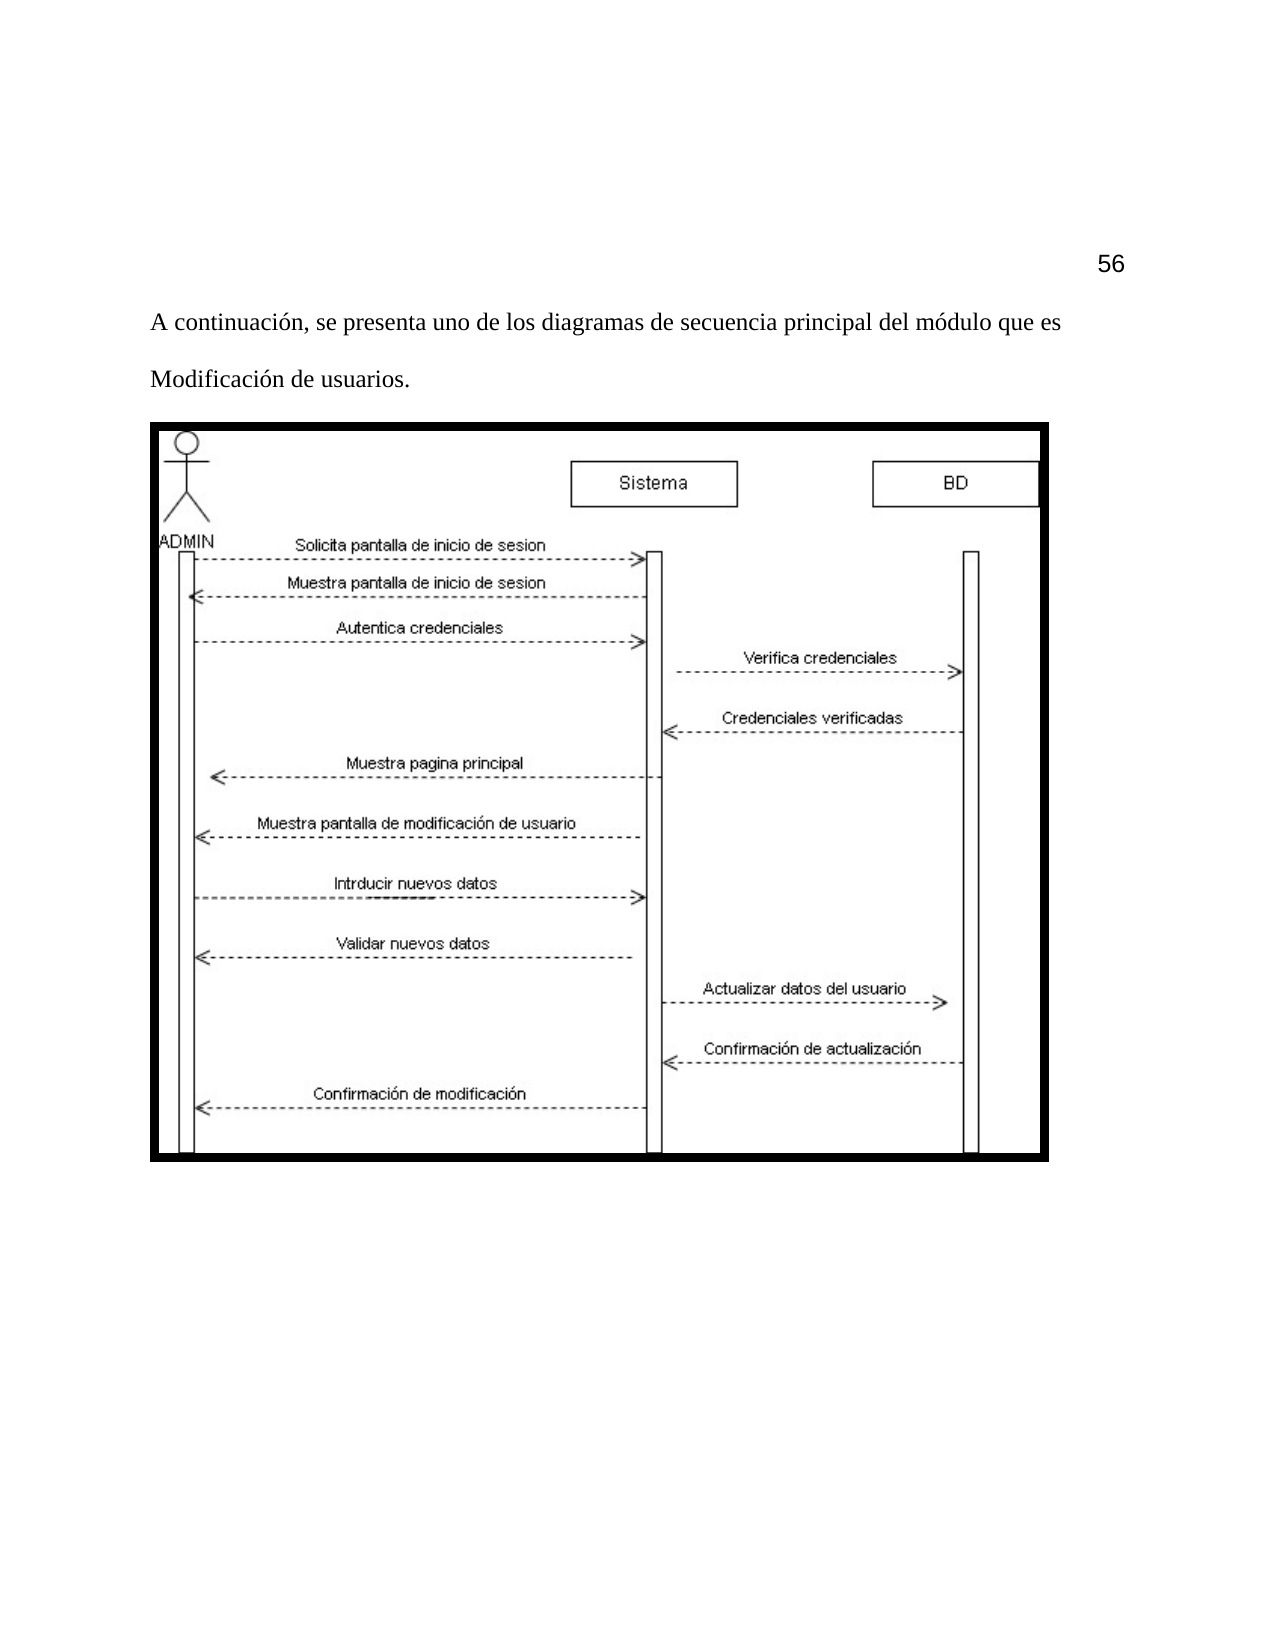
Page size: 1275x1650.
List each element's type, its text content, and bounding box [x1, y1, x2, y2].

picture [159, 431, 1040, 1153]
text A continuación, se presenta uno de los diagramas de secuencia principal del módulo que es [150, 307, 1125, 336]
text Modificación de usuarios. [150, 364, 1125, 393]
